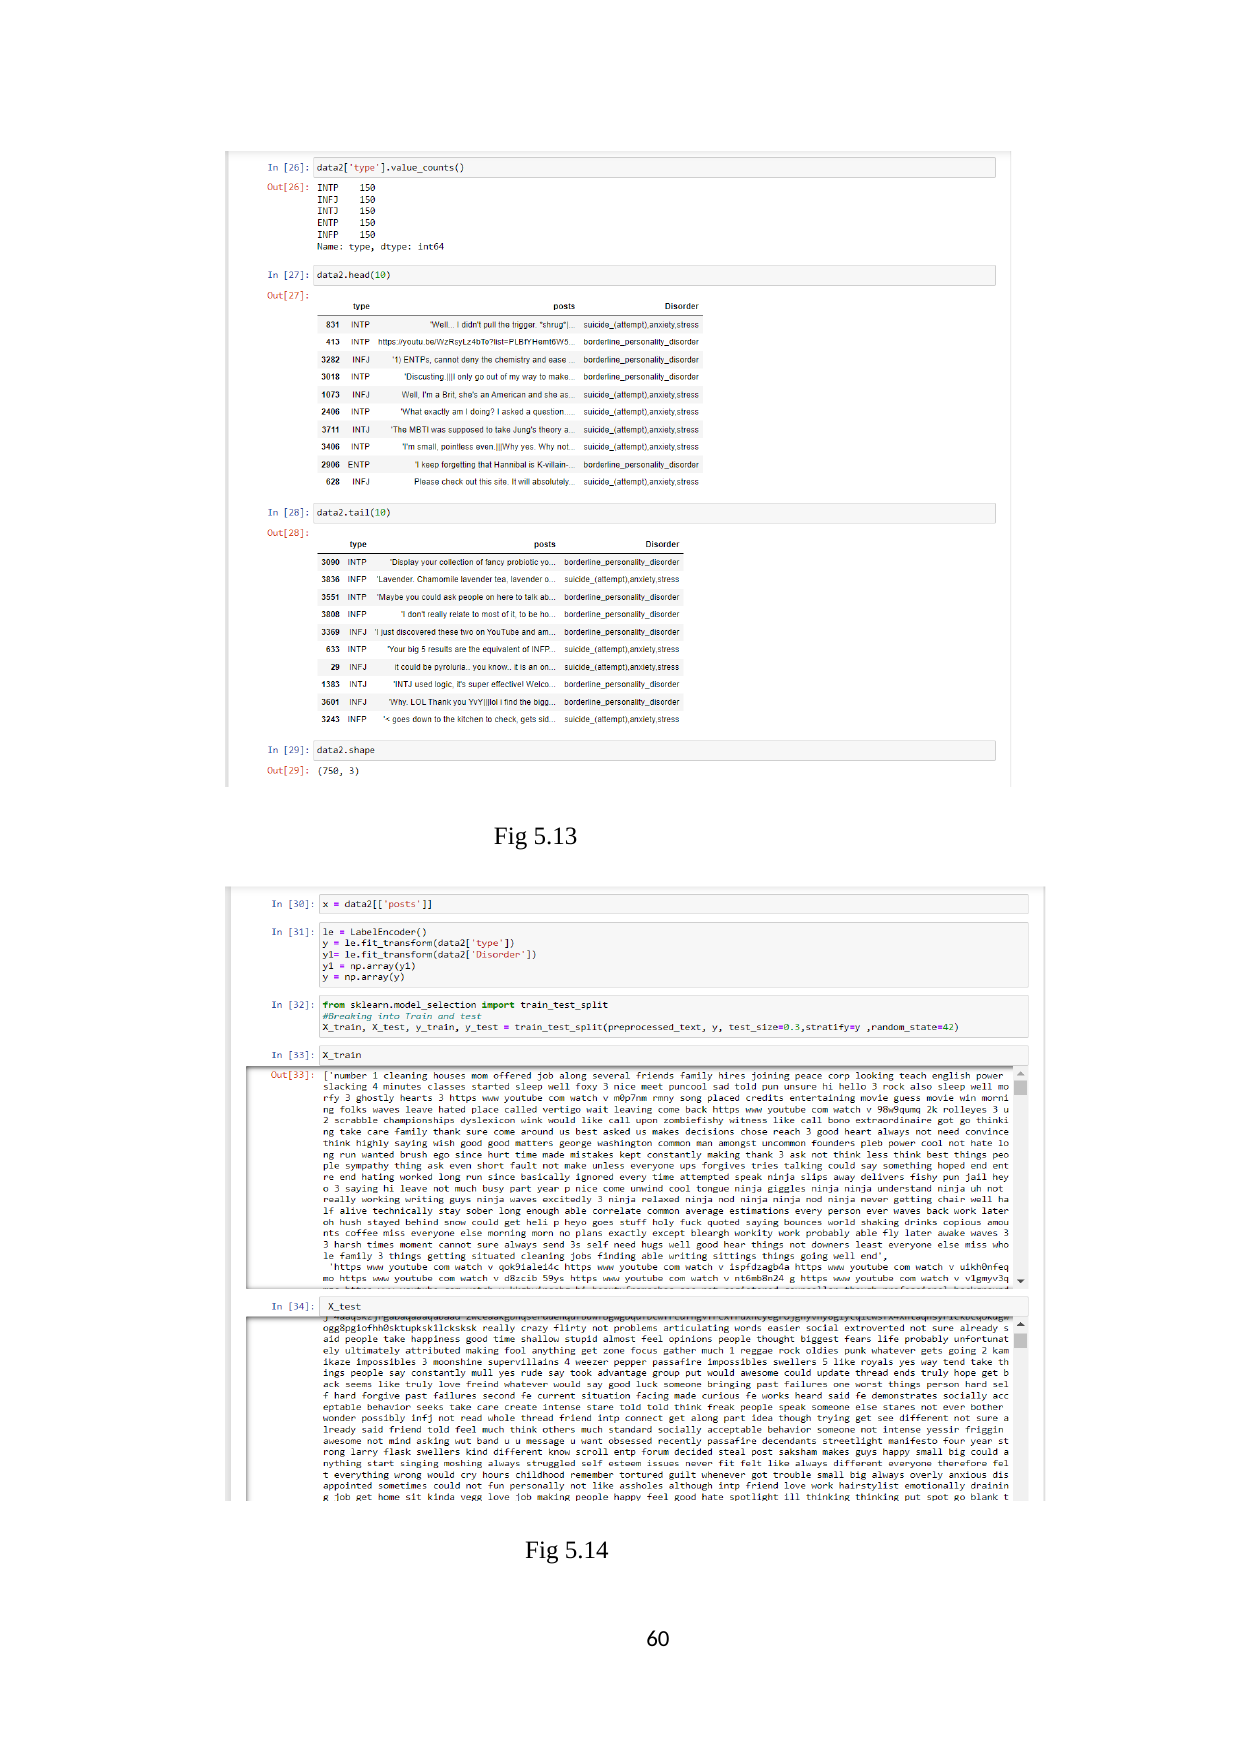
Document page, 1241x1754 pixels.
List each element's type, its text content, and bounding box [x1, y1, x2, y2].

picture [225, 885, 1046, 1501]
text Fig 5.14 [225, 1535, 1090, 1564]
picture [225, 150, 1012, 787]
text Fig 5.13 [225, 821, 1090, 850]
